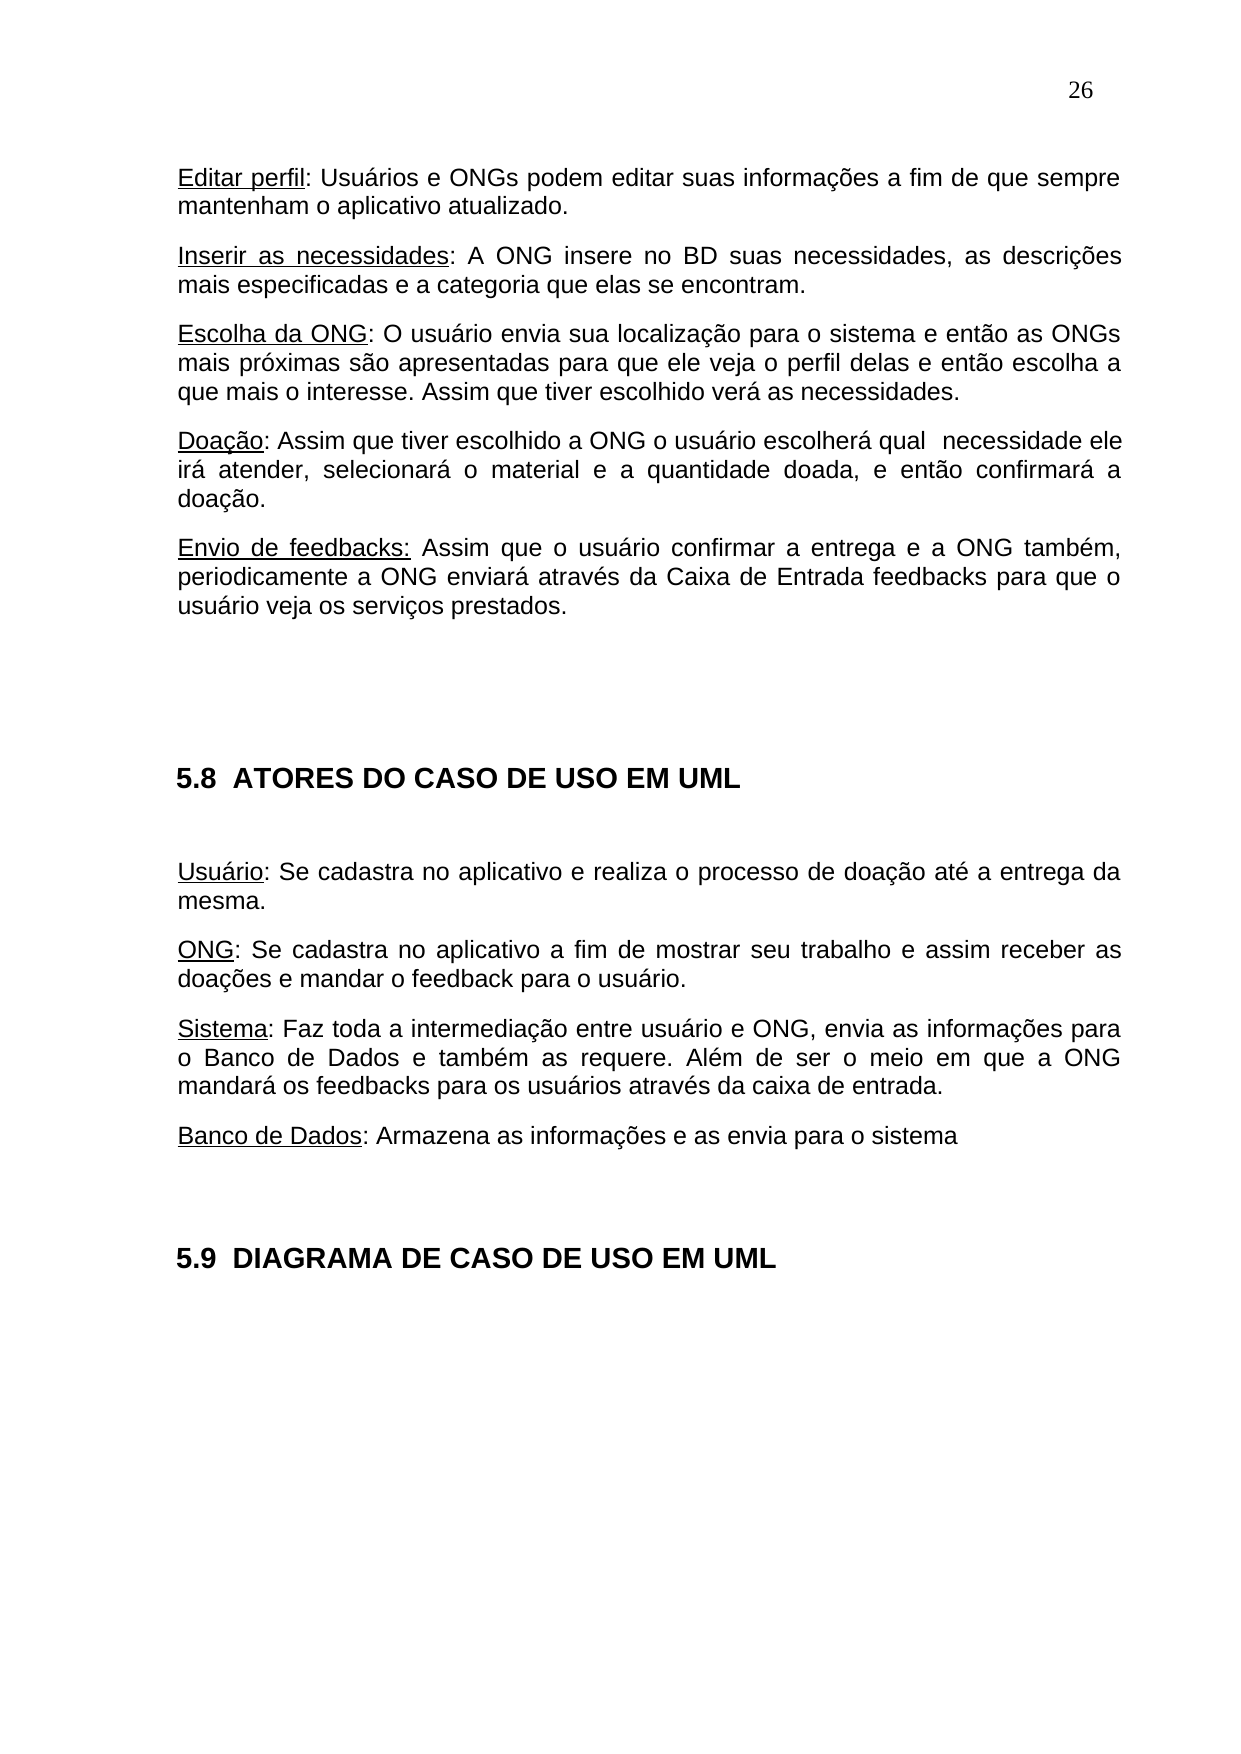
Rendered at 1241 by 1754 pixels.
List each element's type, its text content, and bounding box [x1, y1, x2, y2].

text Escolha da ONG: O usuário envia sua localização para o sistema e então as ONGs mais próximas são apresentadas para que ele veja o perfil delas e então escolha a que mais o interesse. Assim que tiver escolhido verá as necessidades. [177, 319, 1123, 405]
text Banco de Dados: Armazena as informações e as envia para o sistema [177, 1121, 1123, 1149]
text ONG: Se cadastra no aplicativo a fim de mostrar seu trabalho e assim receber as doações e mandar o feedback para o usuário. [177, 935, 1123, 993]
text Usuário: Se cadastra no aplicativo e realiza o processo de doação até a entrega da mesma. [177, 857, 1123, 914]
subtitle 5.8 ATORES DO CASO DE USO EM UML [176, 761, 1172, 795]
text Inserir as necessidades: A ONG insere no BD suas necessidades, as descrições mais especificadas e a categoria que elas se encontram. [177, 241, 1123, 298]
text Doação: Assim que tiver escolhido a ONG o usuário escolherá qual necessidade ele irá atender, selecionará o material e a quantidade doada, e então confirmará a doação. [177, 426, 1123, 512]
text Sistema: Faz toda a intermediação entre usuário e ONG, envia as informações para o Banco de Dados e também as requere. Além de ser o meio em que a ONG mandará os feedbacks para os usuários através da caixa de entrada. [177, 1014, 1123, 1100]
text Envio de feedbacks: Assim que o usuário confirmar a entrega e a ONG também, periodicamente a ONG enviará através da Caixa de Entrada feedbacks para que o usuário veja os serviços prestados. [177, 533, 1123, 619]
subtitle 5.9 DIAGRAMA DE CASO DE USO EM UML [176, 1242, 1172, 1275]
text Editar perfil: Usuários e ONGs podem editar suas informações a fim de que sempre mantenham o aplicativo atualizado. [177, 162, 1123, 220]
